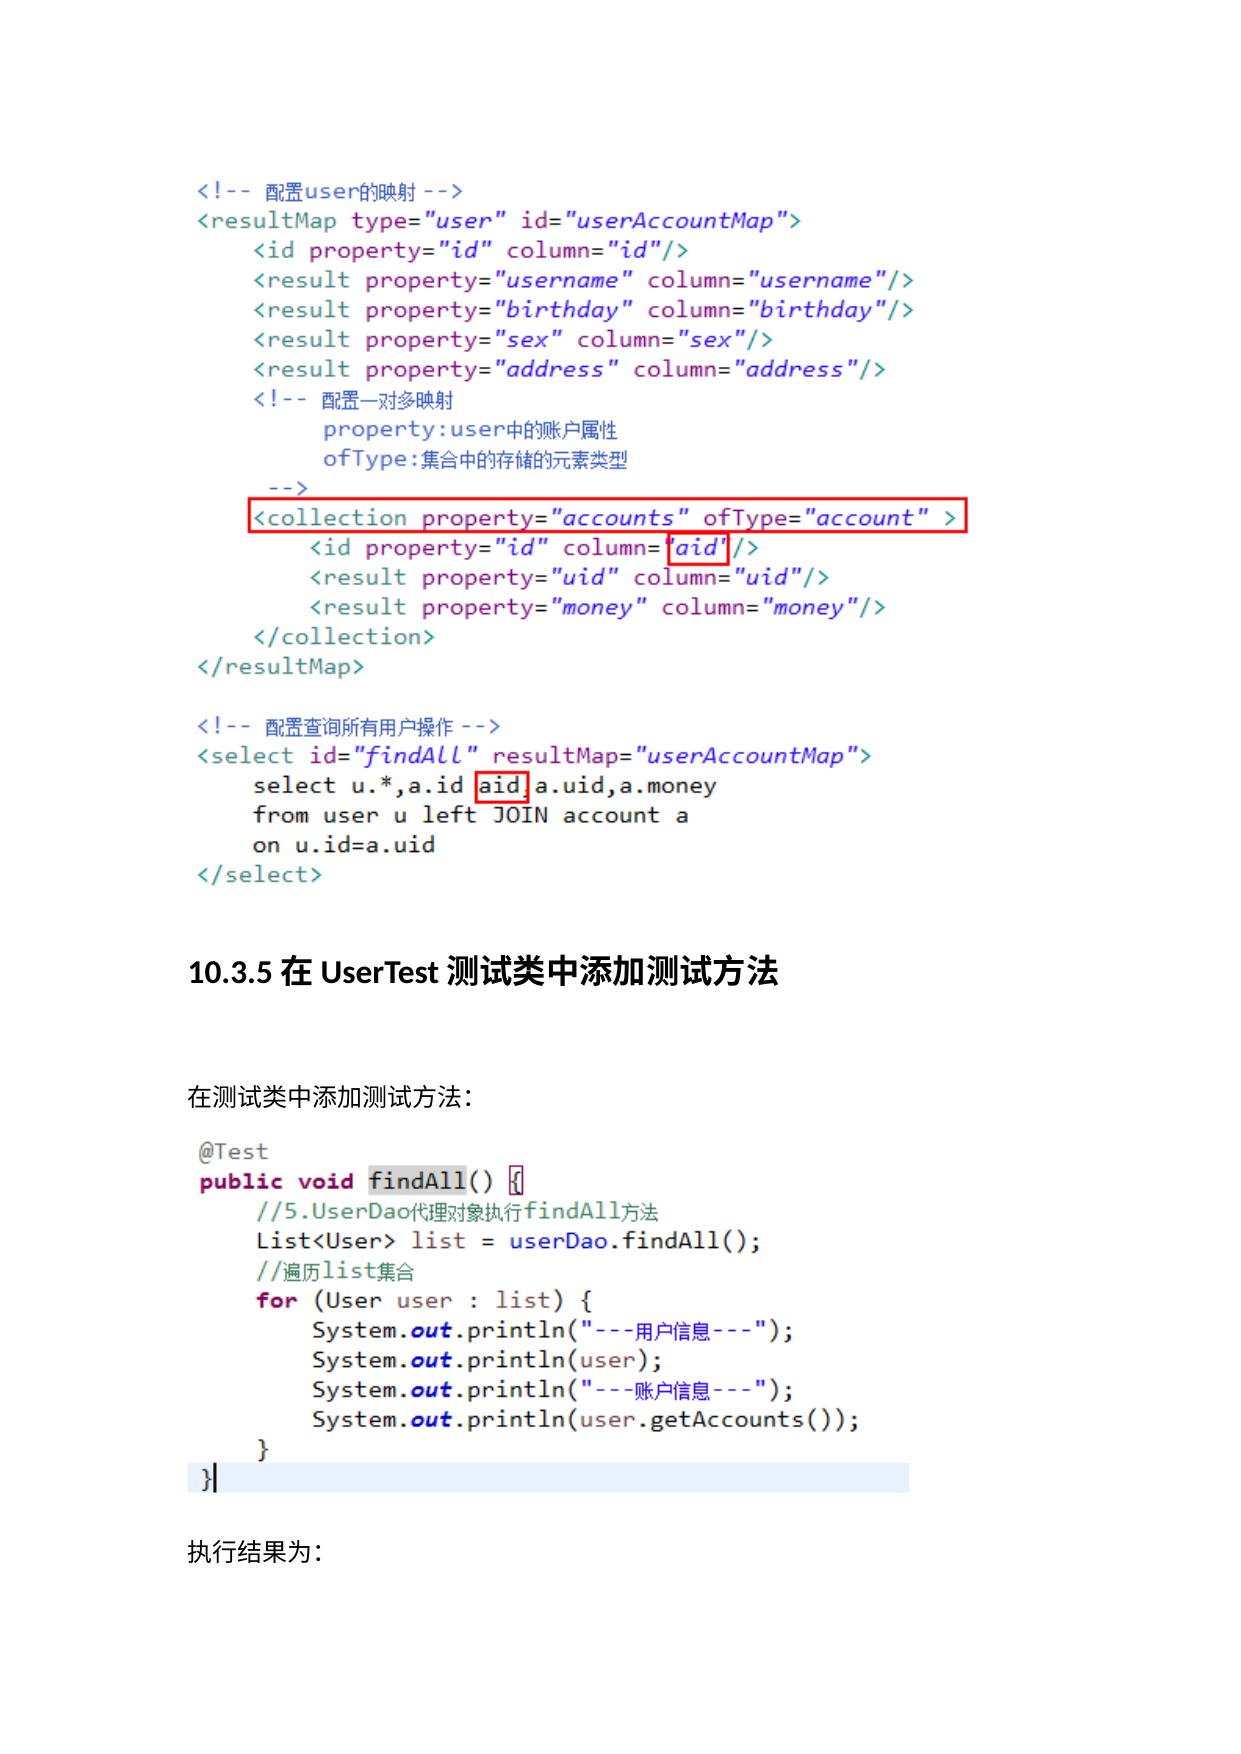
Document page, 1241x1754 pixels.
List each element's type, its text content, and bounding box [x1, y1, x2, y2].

text 在测试类中添加测试方法： [187, 1063, 1053, 1128]
text 执行结果为： [187, 1518, 1053, 1583]
subtitle 10.3.5 在UserTest测试类中添加测试方法 [187, 937, 1053, 1002]
picture [187, 162, 1004, 887]
picture [187, 1128, 910, 1496]
